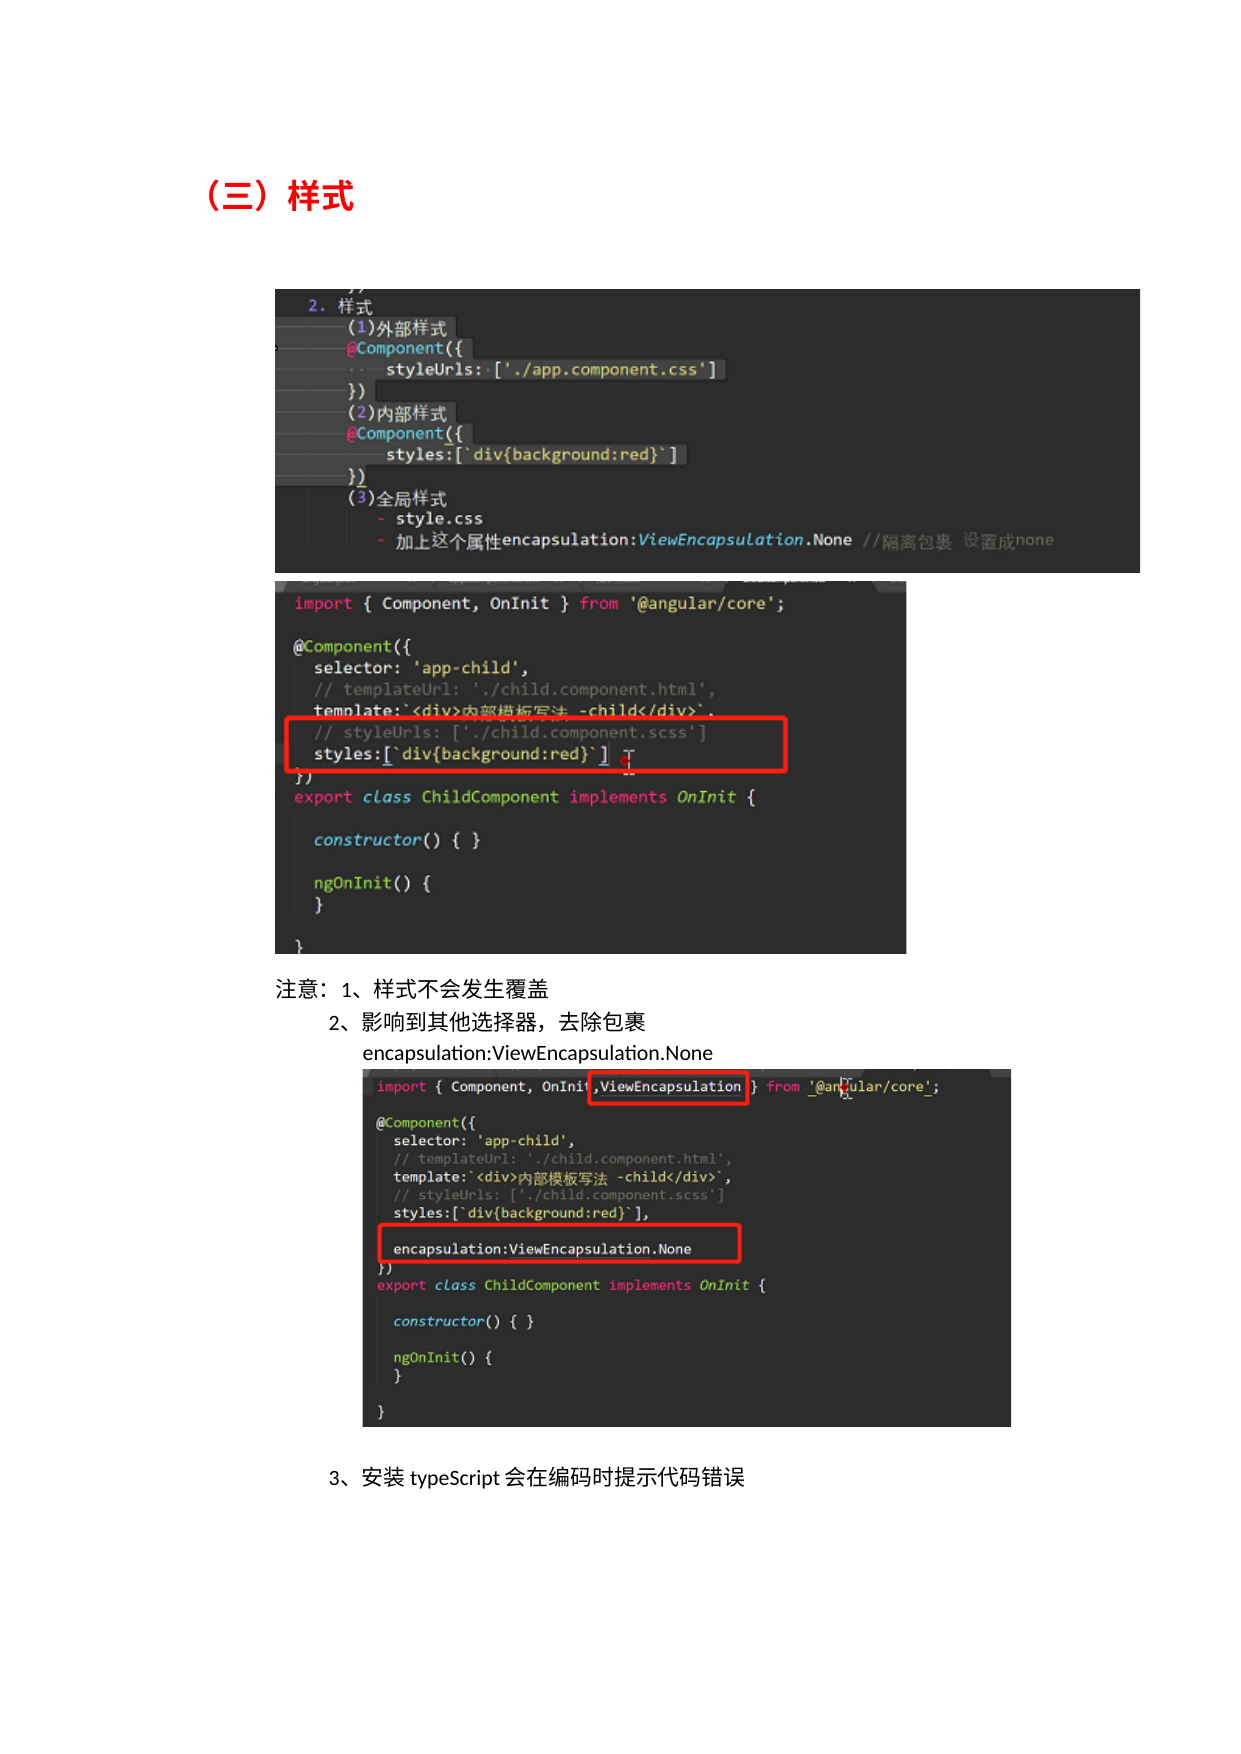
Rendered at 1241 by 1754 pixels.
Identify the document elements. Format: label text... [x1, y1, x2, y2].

picture [275, 581, 907, 954]
text 2、影响到其他选择器，去除包裹 [187, 1004, 1053, 1037]
picture [362, 1069, 1012, 1427]
picture [275, 289, 1141, 573]
text 3、安装typeScript会在编码时提示代码错误 [187, 1459, 1053, 1492]
text 注意：1、样式不会发生覆盖 [187, 972, 1053, 1004]
subtitle （三）样式 [187, 162, 1053, 227]
text encapsulation:ViewEncapsulation.None [187, 1037, 1053, 1069]
